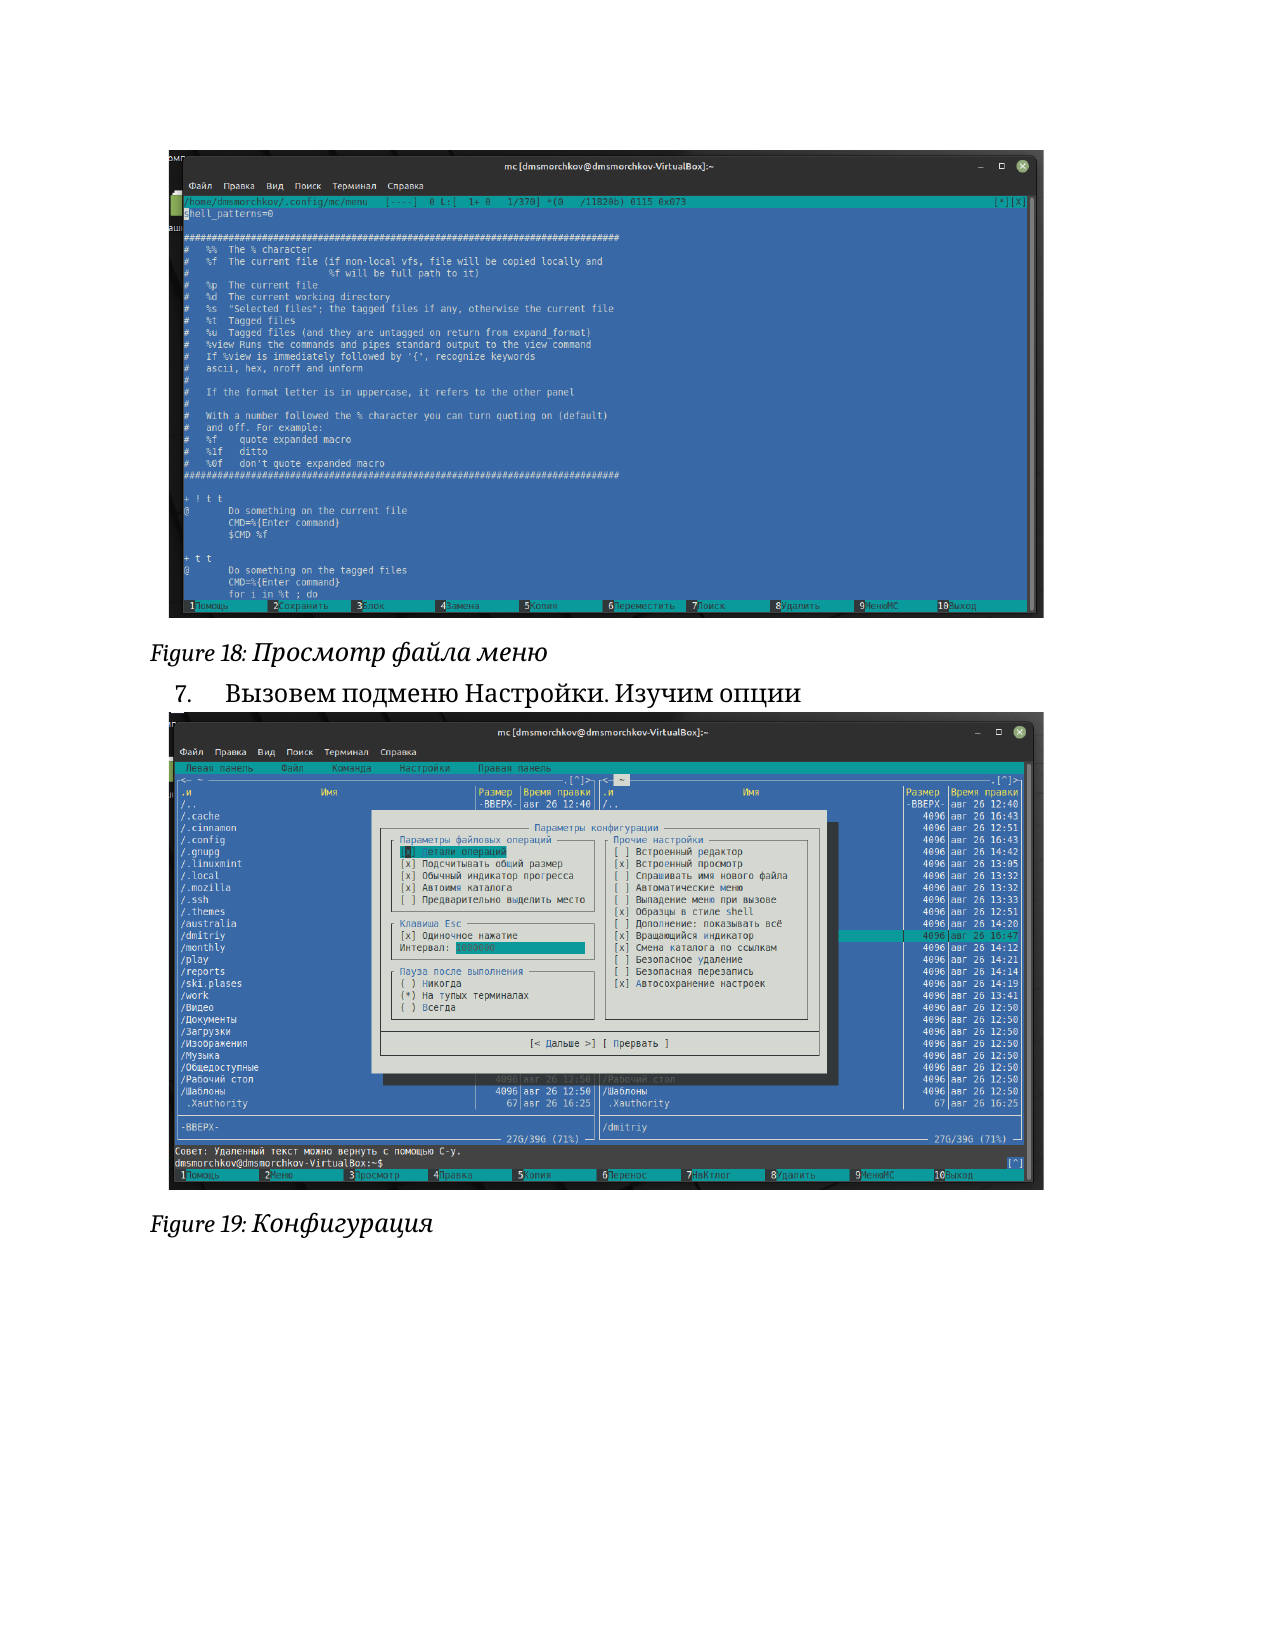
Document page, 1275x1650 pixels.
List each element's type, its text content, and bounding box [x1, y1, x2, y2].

text Figure 19: Конфигурация [150, 1210, 1125, 1239]
picture [168, 150, 1044, 618]
picture [168, 712, 1044, 1190]
list Вызовем подменю Настройки. Изучим опции [175, 680, 1125, 709]
text Figure 18: Просмотр файла меню [150, 639, 1125, 667]
